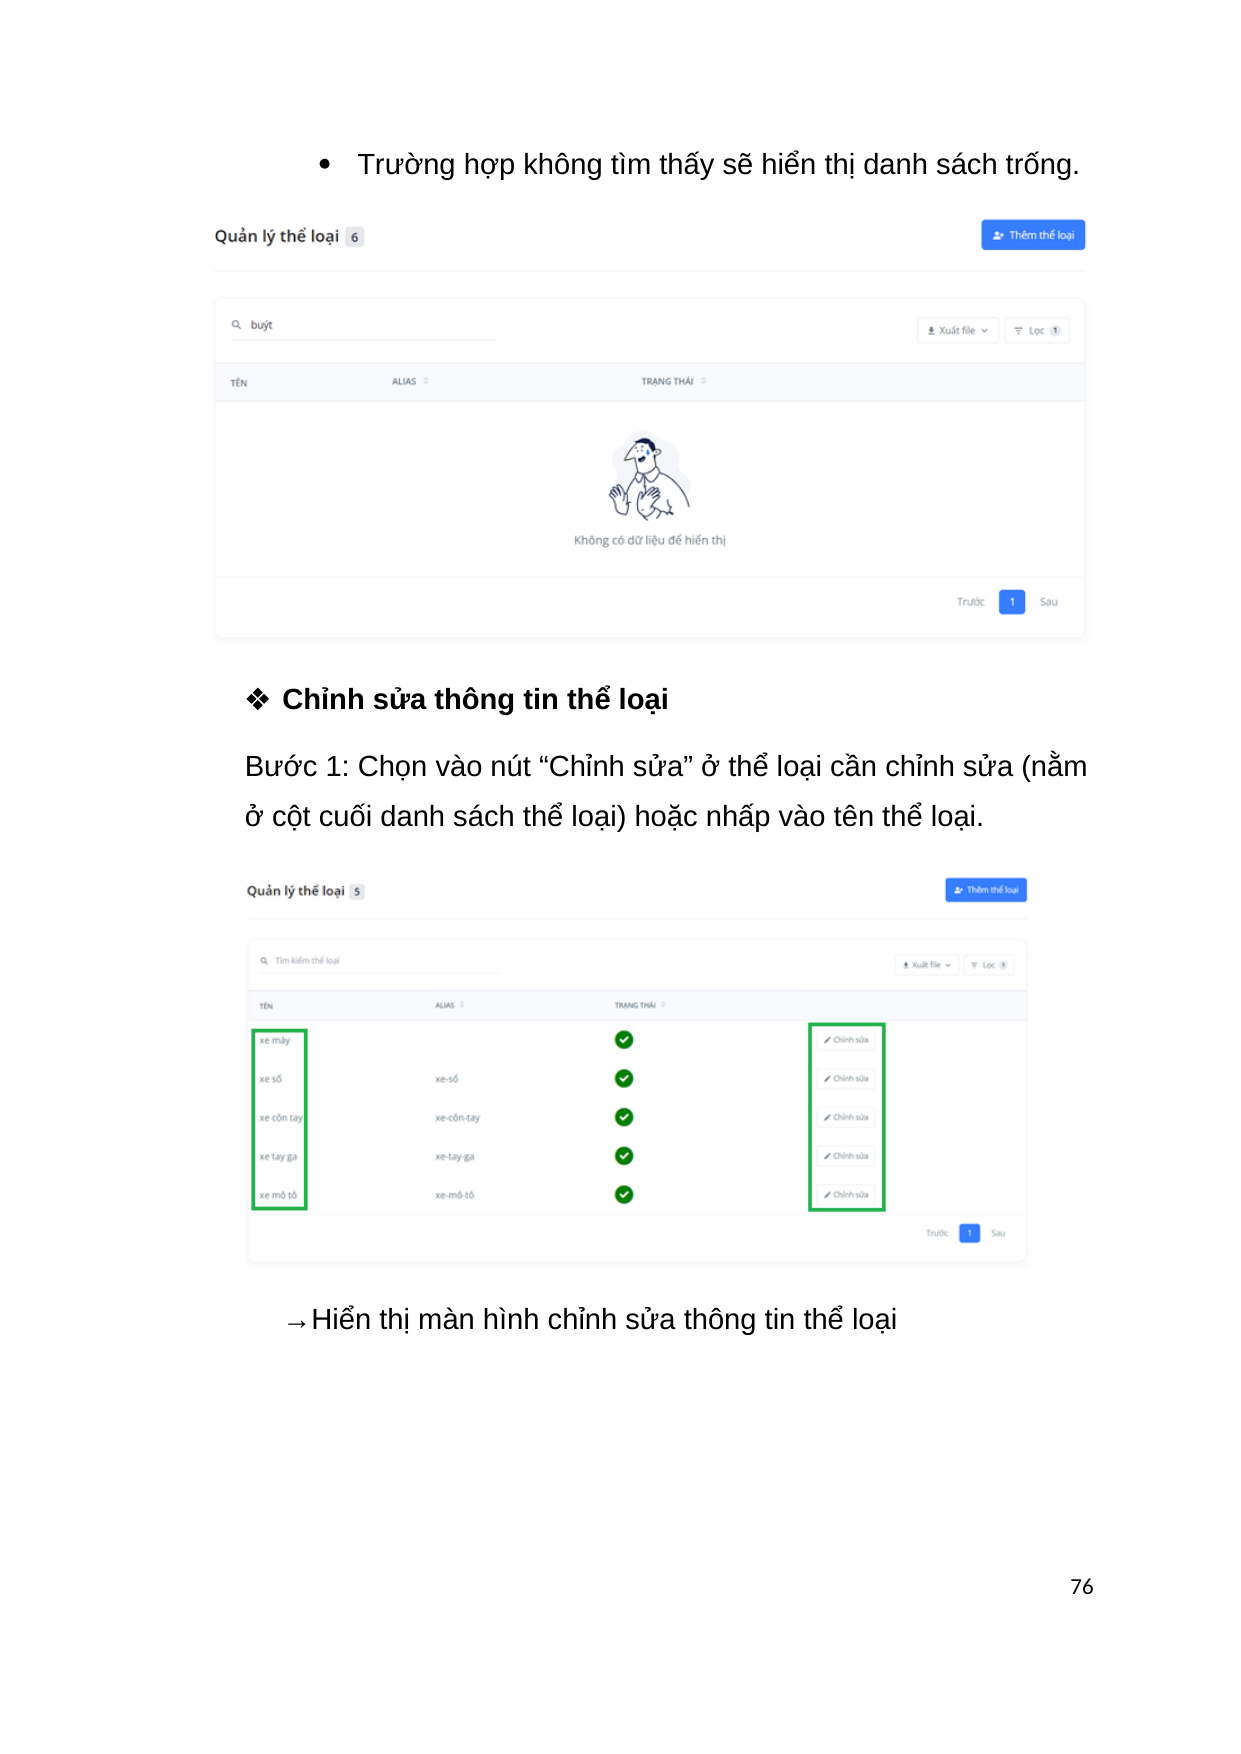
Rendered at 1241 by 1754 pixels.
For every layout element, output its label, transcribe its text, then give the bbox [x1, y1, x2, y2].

list Chỉnh sửa thông tin thể loại [244, 682, 1093, 716]
picture [207, 214, 1094, 652]
text Bước 1: Chọn vào nút “Chỉnh sửa” ở thể loại cần chỉnh sửa (nằm ở cột cuối danh sách thể loại) hoặc nhấp vào tên thể loại. [244, 749, 1093, 833]
picture [244, 866, 1036, 1272]
list Trường hợp không tìm thấy sẽ hiển thị danh sách trống. [319, 147, 1093, 181]
text →Hiển thị màn hình chỉnh sửa thông tin thể loại [207, 1302, 1093, 1336]
